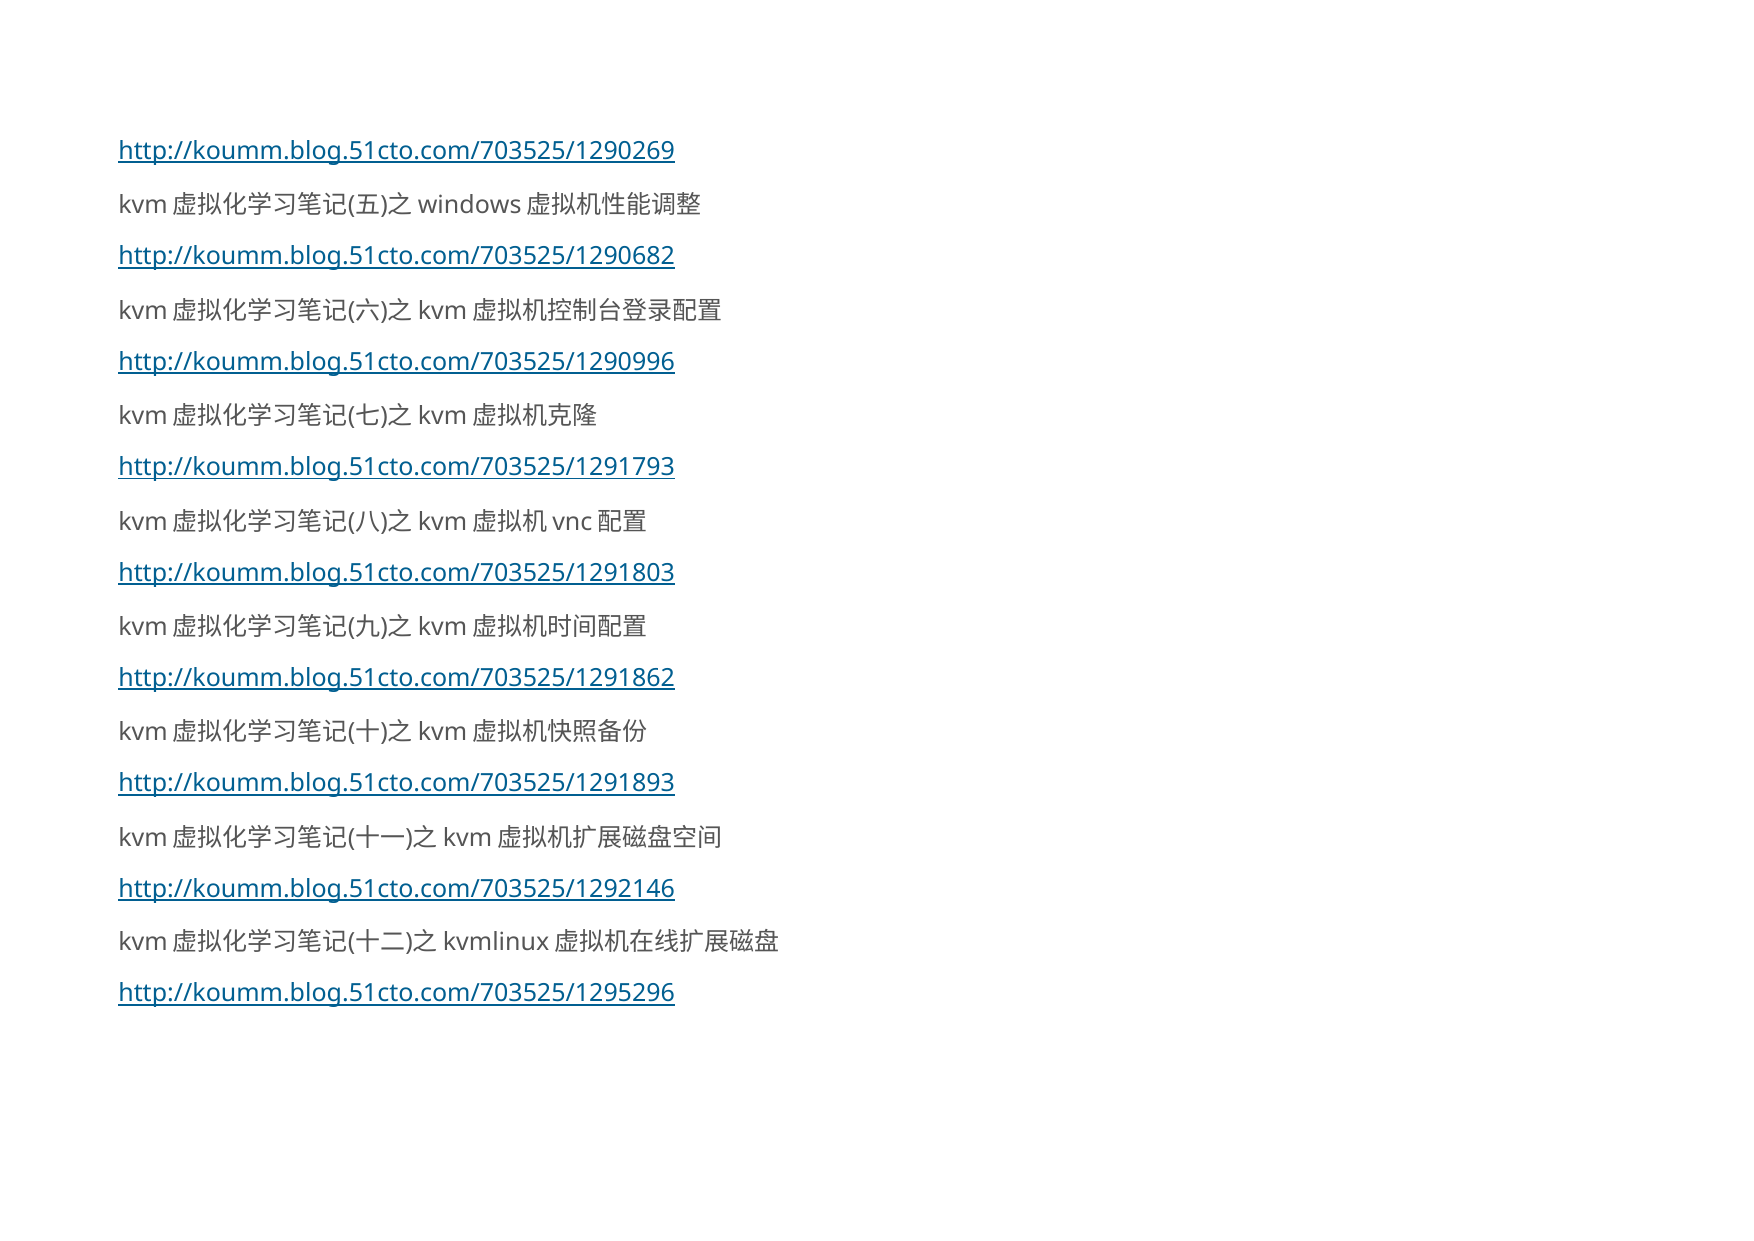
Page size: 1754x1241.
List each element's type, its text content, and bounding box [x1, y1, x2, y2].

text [118, 133, 1636, 904]
text kvm虚拟化学习笔记(十二)之kvmlinux虚拟机在线扩展磁盘 http://koumm.blog.51cto.com/703525/1295296 [118, 922, 1636, 1009]
